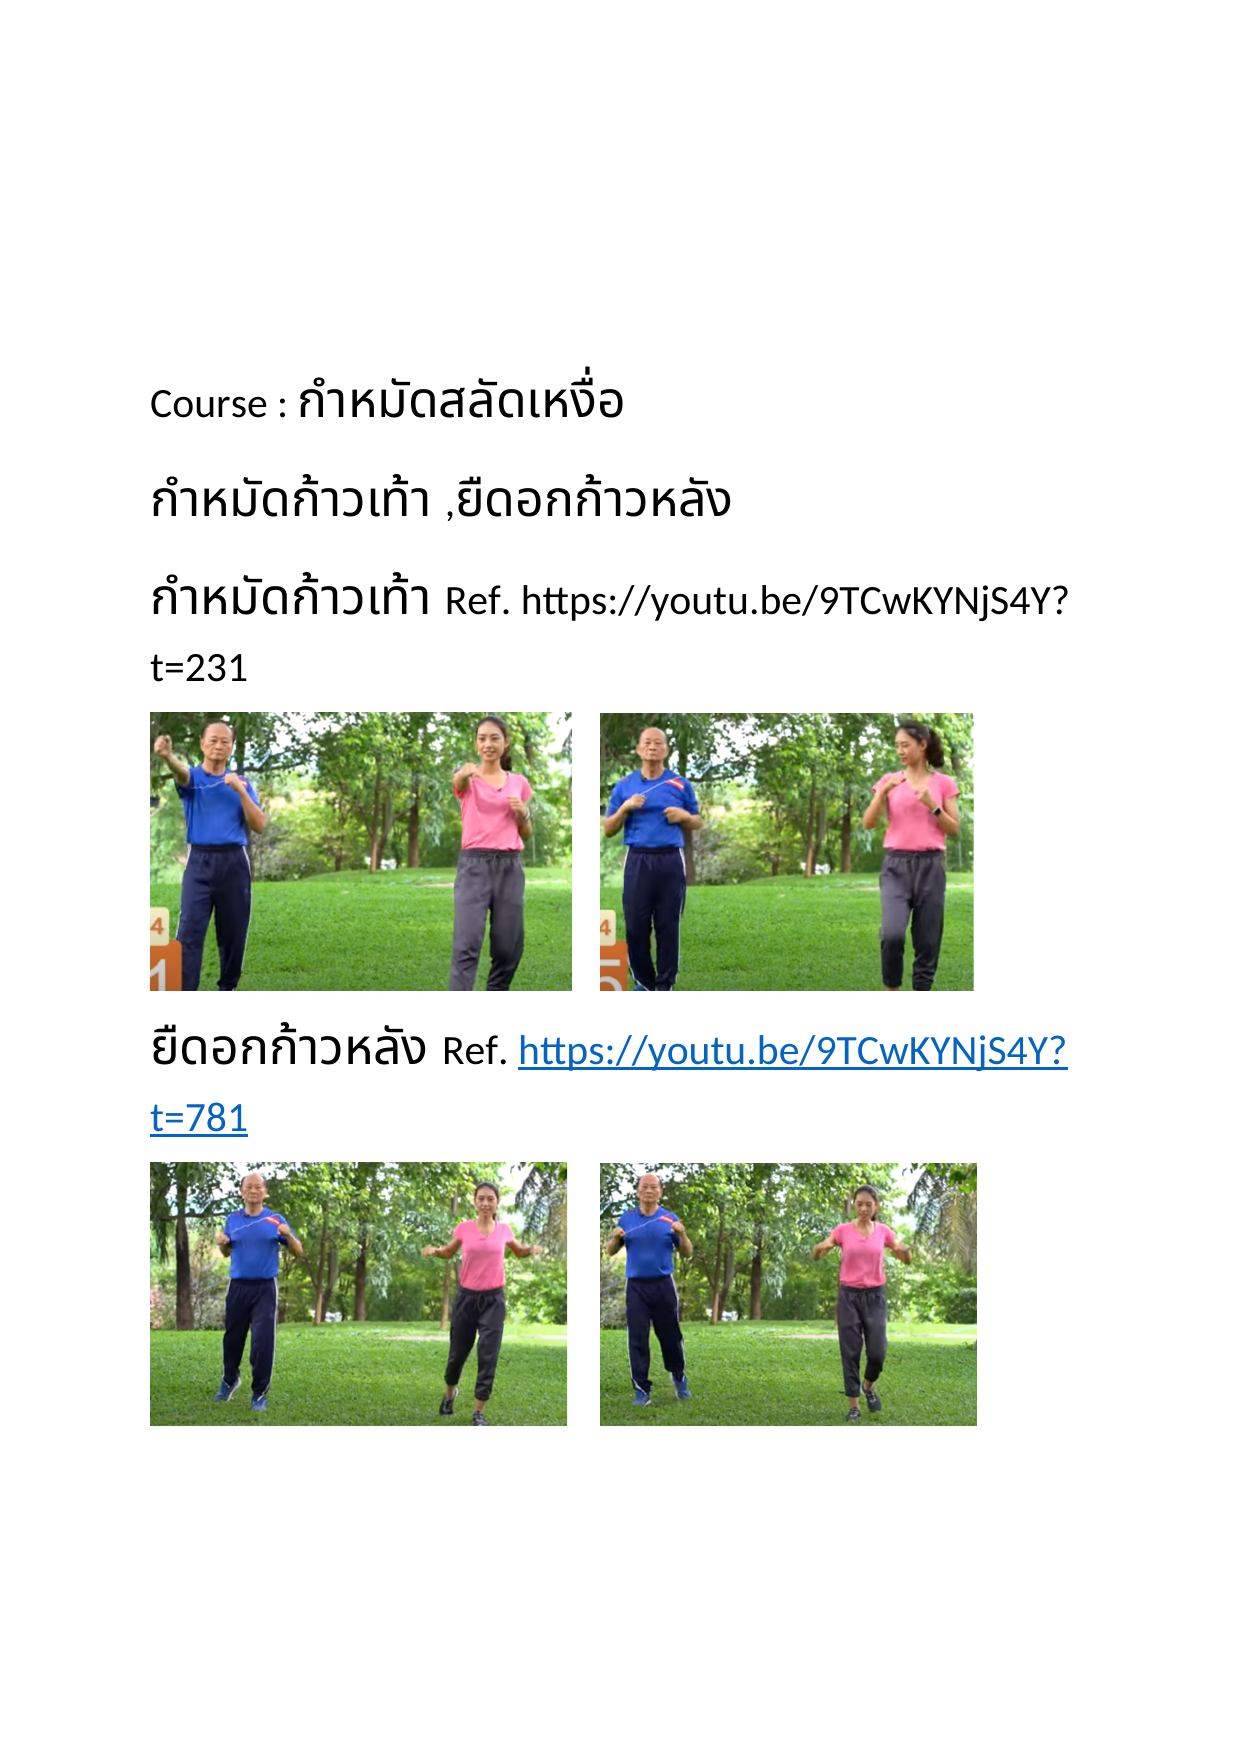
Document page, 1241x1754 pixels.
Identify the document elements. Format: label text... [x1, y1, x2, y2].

text ยืดอกก้าวหลัง Ref. https://youtu.be/9TCwKYNjS4Y?t=781 [150, 1011, 1090, 1142]
text Course : กำหมัดสลัดเหงื่อ [150, 365, 1090, 440]
picture [600, 1163, 977, 1426]
picture [150, 1162, 568, 1426]
text กำหมัดก้าวเท้า ,ยืดอกก้าวหลัง [150, 463, 1090, 538]
text กำหมัดก้าวเท้า Ref. https://youtu.be/9TCwKYNjS4Y?t=231 [150, 561, 1090, 692]
picture [600, 713, 974, 991]
picture [150, 712, 572, 991]
